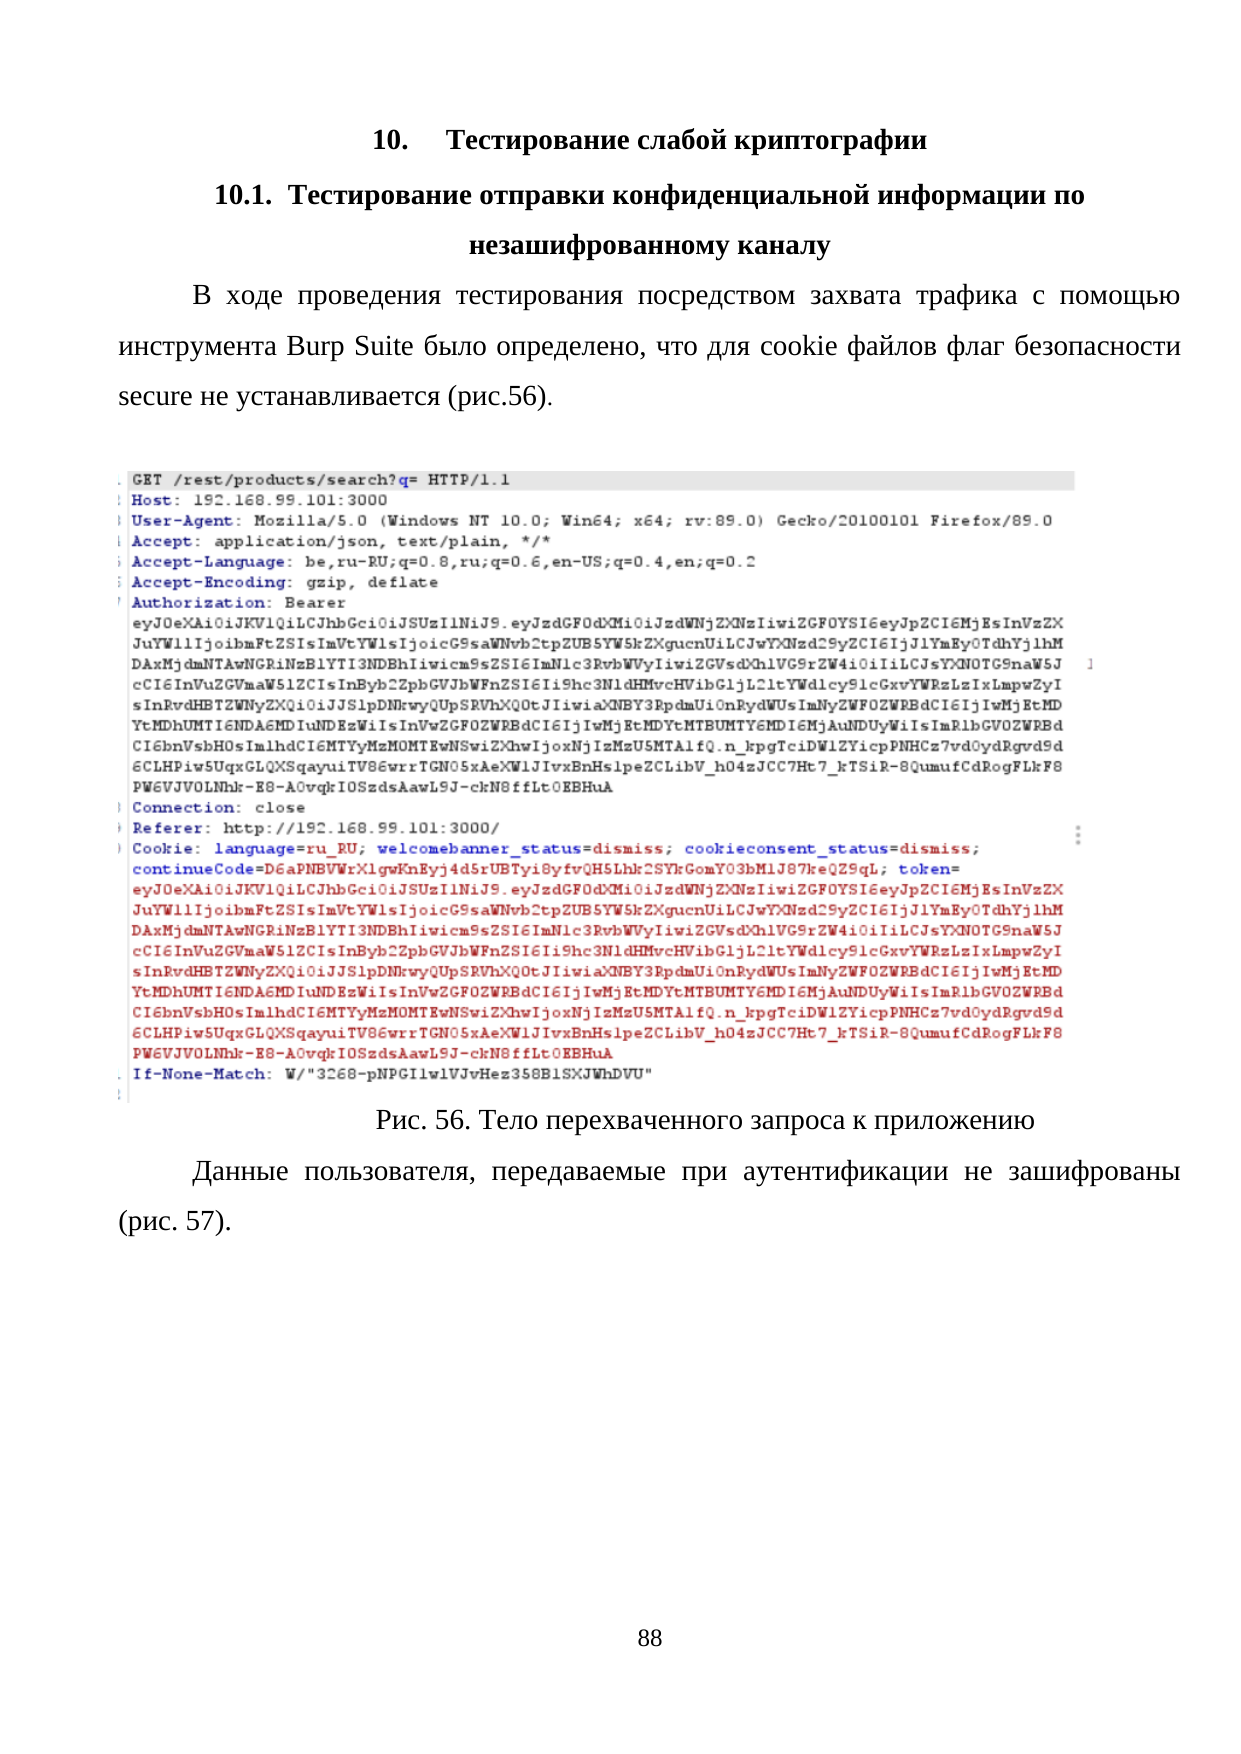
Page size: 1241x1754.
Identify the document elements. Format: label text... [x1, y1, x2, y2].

subtitle Тестирование слабой криптографии [118, 122, 1181, 156]
text Данные пользователя, передаваемые при аутентификации не зашифрованы (рис. 57). [118, 1153, 1181, 1237]
picture [118, 471, 1093, 1103]
text В ходе проведения тестирования посредством захвата трафика с помощью инструмента Burp Suite было определено, что для cookie файлов флаг безопасности secure не устанавливается (рис.56). [118, 277, 1181, 412]
subtitle Тестирование отправки конфиденциальной информации по незашифрованному каналу [118, 177, 1181, 261]
text Рис. 56. Тело перехваченного запроса к приложению [156, 1102, 1181, 1136]
